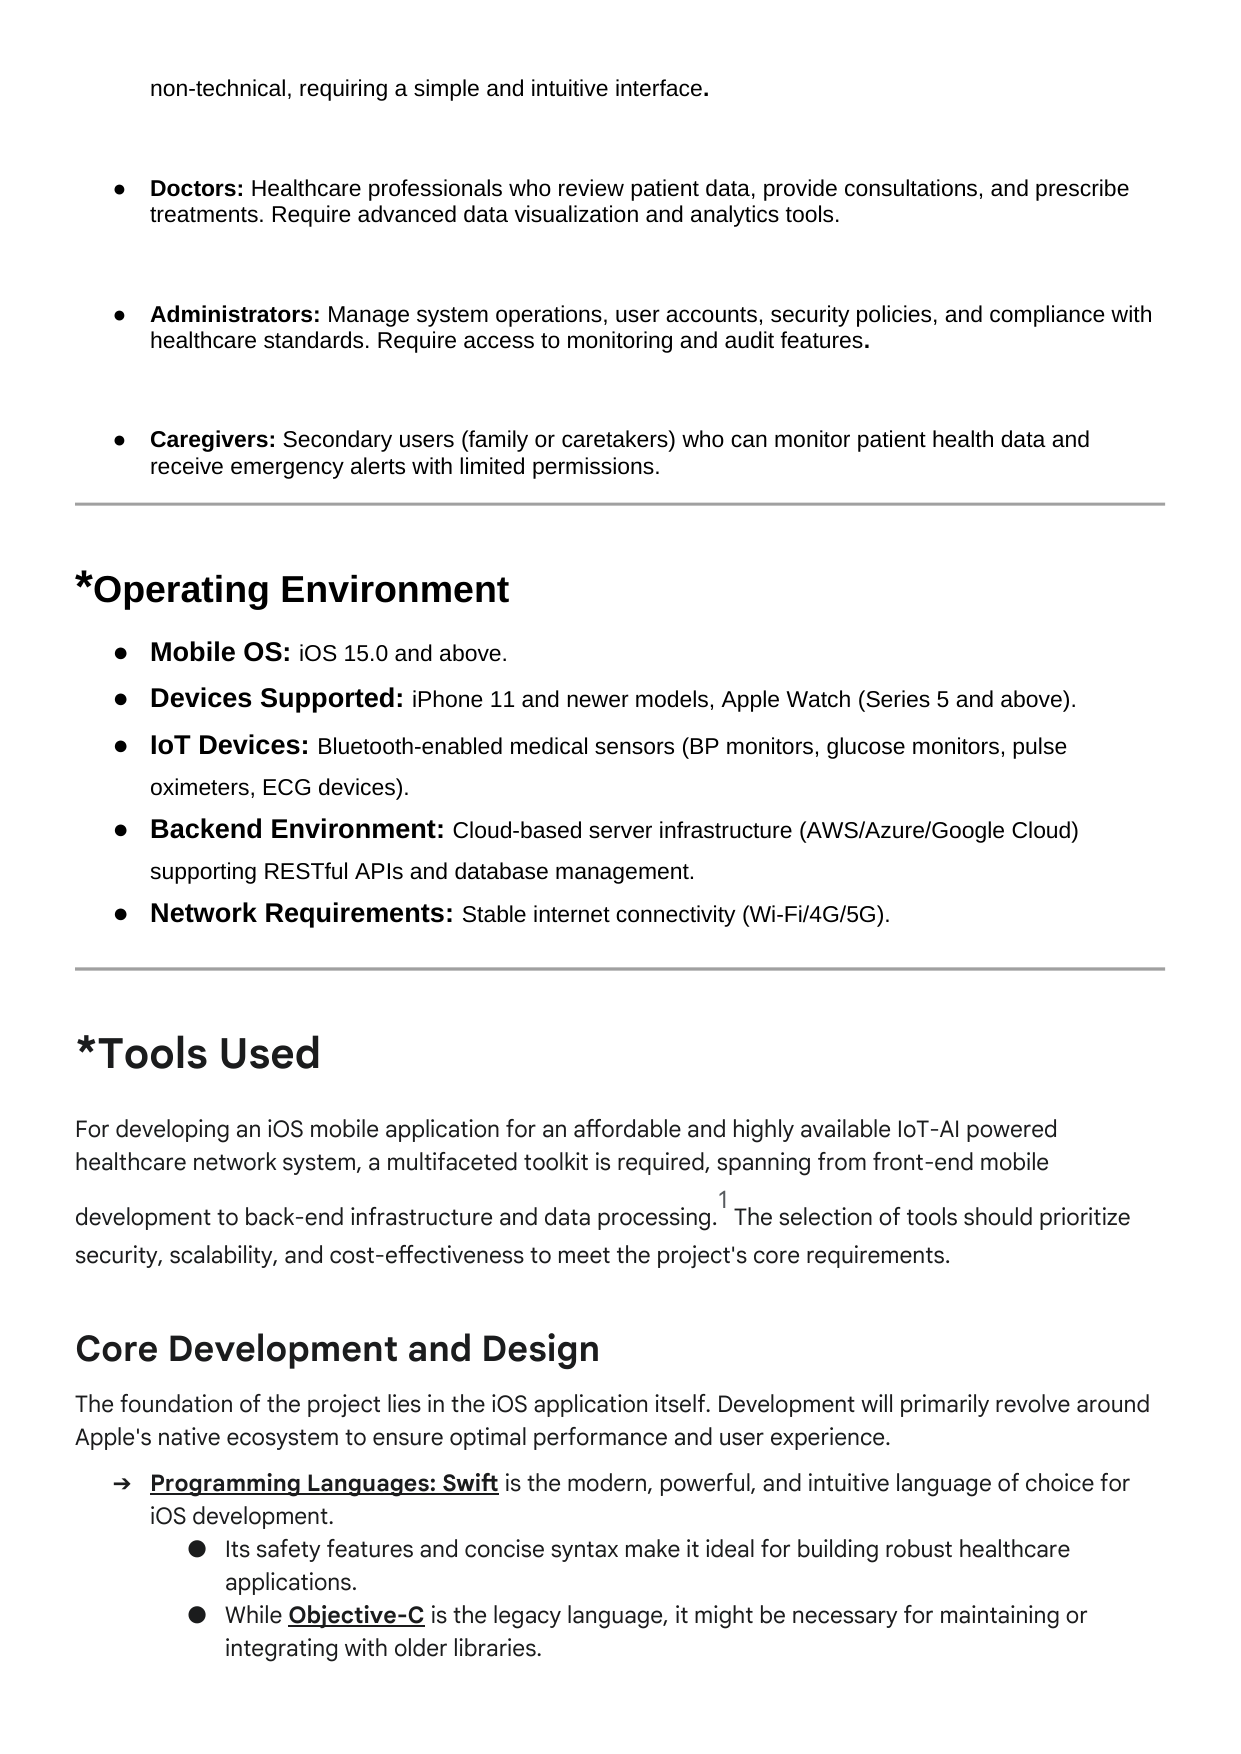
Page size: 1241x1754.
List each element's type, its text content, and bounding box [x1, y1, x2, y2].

subtitle Caregivers: Secondary users (family or caretakers) who can monitor patient health data and receive emergency alerts with limited permissions. [112, 426, 1165, 479]
subtitle Backend Environment: Cloud-based server infrastructure (AWS/Azure/Google Cloud) supporting RESTful APIs and database management. [112, 813, 1165, 884]
text For developing an iOS mobile application for an affordable and highly available IoT-AI powered healthcare network system, a multifaceted toolkit is required, spanning from front-end mobile development to back-end infrastructure and data processing.1 The selection of tools should prioritize security, scalability, and cost-effectiveness to meet the project's core requirements. [75, 1115, 1165, 1270]
list Its safety features and concise syntax make it ideal for building robust healthcare applications. [187, 1535, 1165, 1597]
subtitle Network Requirements: Stable internet connectivity (Wi-Fi/4G/5G). [112, 897, 1165, 928]
subtitle Mobile OS: iOS 15.0 and above. [112, 636, 1165, 667]
subtitle Core Development and Design [75, 1327, 1165, 1372]
subtitle *Operating Environment [75, 559, 1165, 612]
text The foundation of the project lies in the iOS application itself. Development will primarily revolve around Apple's native ecosystem to ensure optimal performance and user experience. [75, 1391, 1165, 1452]
text *Tools Used [75, 1024, 1165, 1082]
list While Objective-C is the legacy language, it might be necessary for maintaining or integrating with older libraries. [187, 1601, 1165, 1663]
subtitle IoT Devices: Bluetooth-enabled medical sensors (BP monitors, glucose monitors, pulse oximeters, ECG devices). [112, 729, 1165, 800]
list Programming Languages: Swift is the modern, powerful, and intuitive language of choice for iOS development. [112, 1469, 1165, 1531]
subtitle Devices Supported: iPhone 11 and newer models, Apple Watch (Series 5 and above). [112, 682, 1165, 714]
subtitle Doctors: Healthcare professionals who review patient data, provide consultations, and prescribe treatments. Require advanced data visualization and analytics tools. [112, 174, 1165, 227]
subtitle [112, 75, 1165, 101]
subtitle Administrators: Manage system operations, user accounts, security policies, and compliance with healthcare standards. Require access to monitoring and audit features. [112, 301, 1165, 353]
